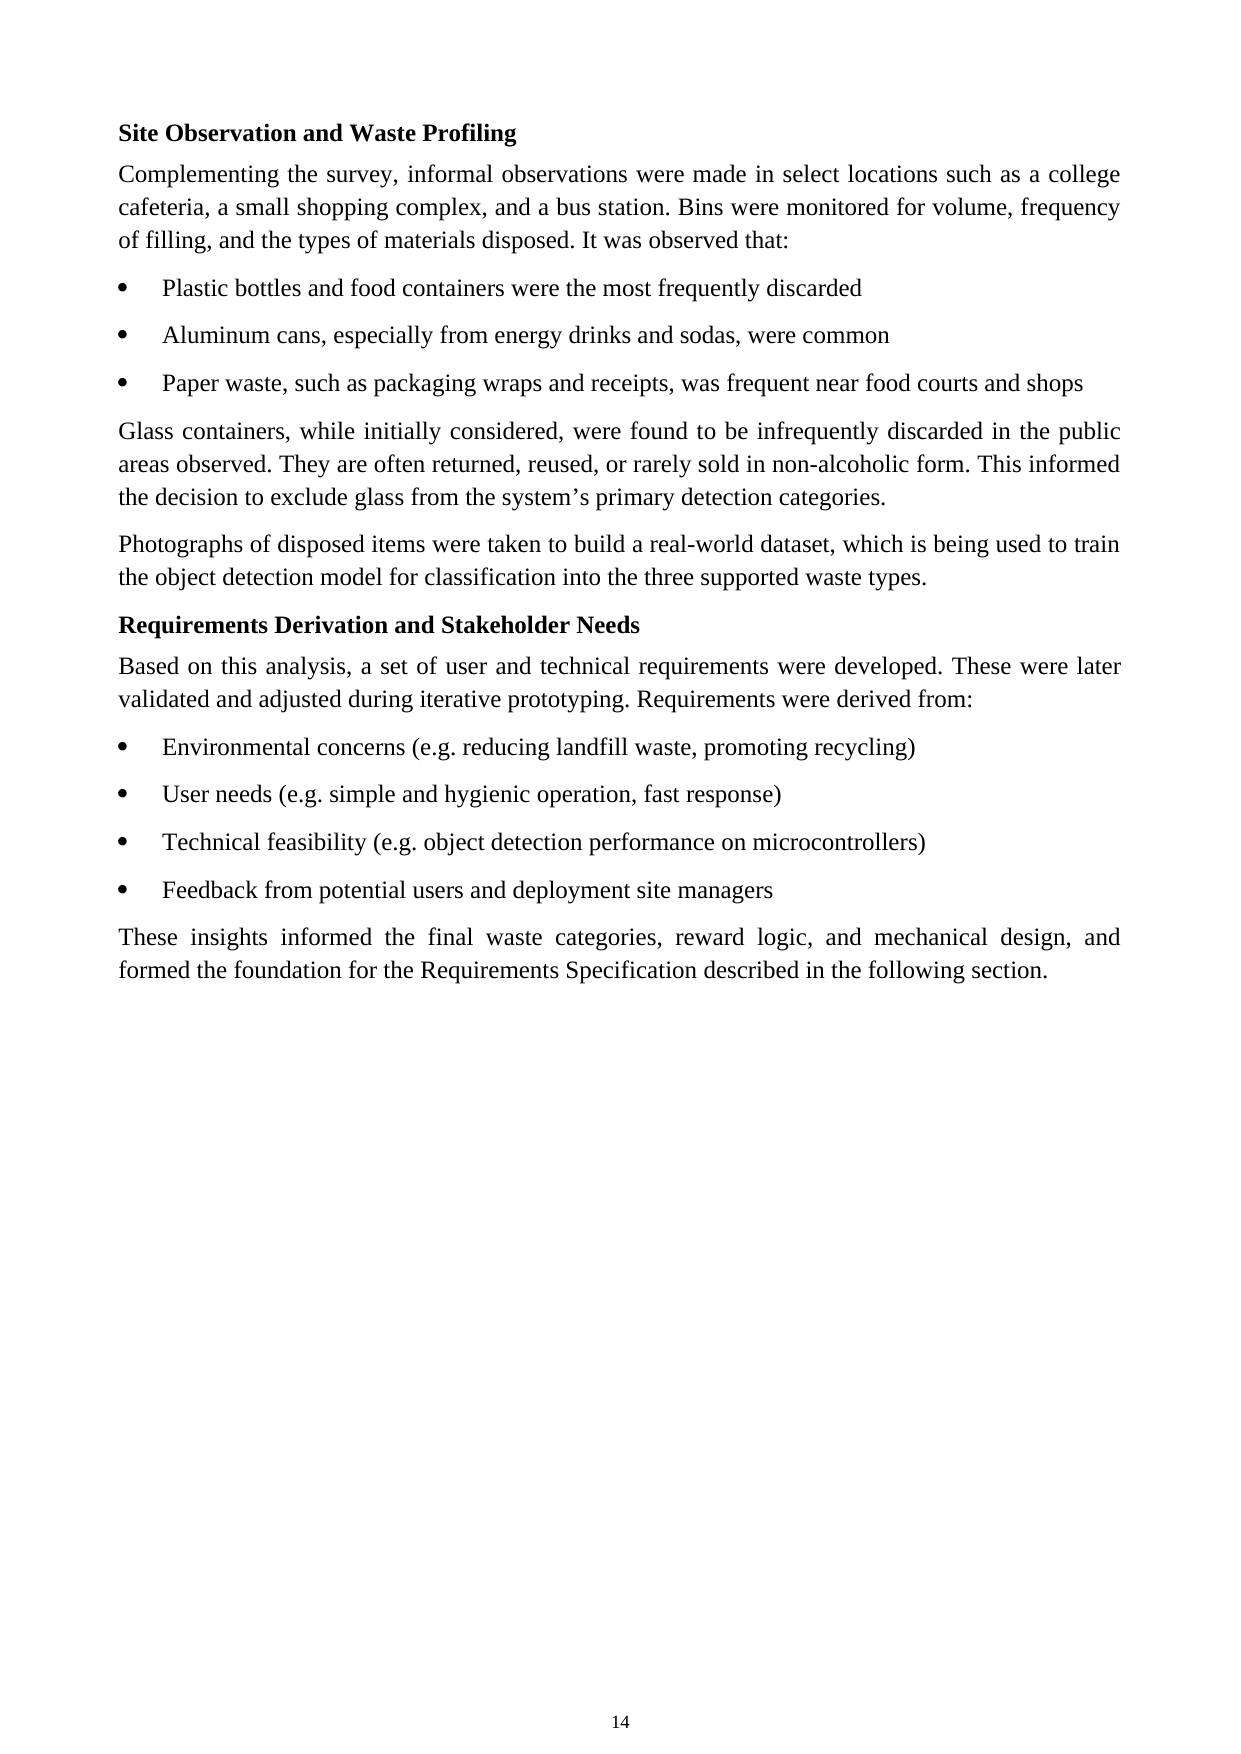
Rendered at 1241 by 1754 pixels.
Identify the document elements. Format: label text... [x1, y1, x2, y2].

text Complementing the survey, informal observations were made in select locations such as a college cafeteria, a small shopping complex, and a bus station. Bins were monitored for volume, frequency of filling, and the types of materials disposed. It was observed that: [118, 159, 1122, 254]
list Plastic bottles and food containers were the most frequently discarded [118, 273, 1122, 302]
text These insights informed the final waste categories, reward logic, and mechanical design, and formed the foundation for the Requirements Specification described in the following section. [118, 922, 1122, 984]
list Feedback from potential users and deployment site managers [118, 875, 1122, 903]
list User needs (e.g. simple and hygienic operation, fast response) [118, 779, 1122, 808]
text Photographs of disposed items were taken to build a real-world dataset, which is being used to train the object detection model for classification into the three supported waste types. [118, 529, 1122, 591]
list Environmental concerns (e.g. reducing landfill waste, promoting recycling) [118, 732, 1122, 761]
subtitle Requirements Derivation and Stakeholder Needs [118, 610, 1122, 639]
subtitle Site Observation and Waste Profiling [118, 118, 1122, 147]
list Aluminum cans, especially from energy drinks and sodas, were common [118, 321, 1122, 349]
text Based on this analysis, a set of user and technical requirements were developed. These were later validated and adjusted during iterative prototyping. Requirements were derived from: [118, 651, 1122, 713]
list Paper waste, such as packaging wraps and receipts, was frequent near food courts and shops [118, 368, 1122, 397]
text Glass containers, while initially considered, were found to be infrequently discarded in the public areas observed. They are often returned, reused, or rarely sold in non-alcoholic form. This informed the decision to exclude glass from the system’s primary detection categories. [118, 416, 1122, 511]
list Technical feasibility (e.g. object detection performance on microcontrollers) [118, 827, 1122, 856]
